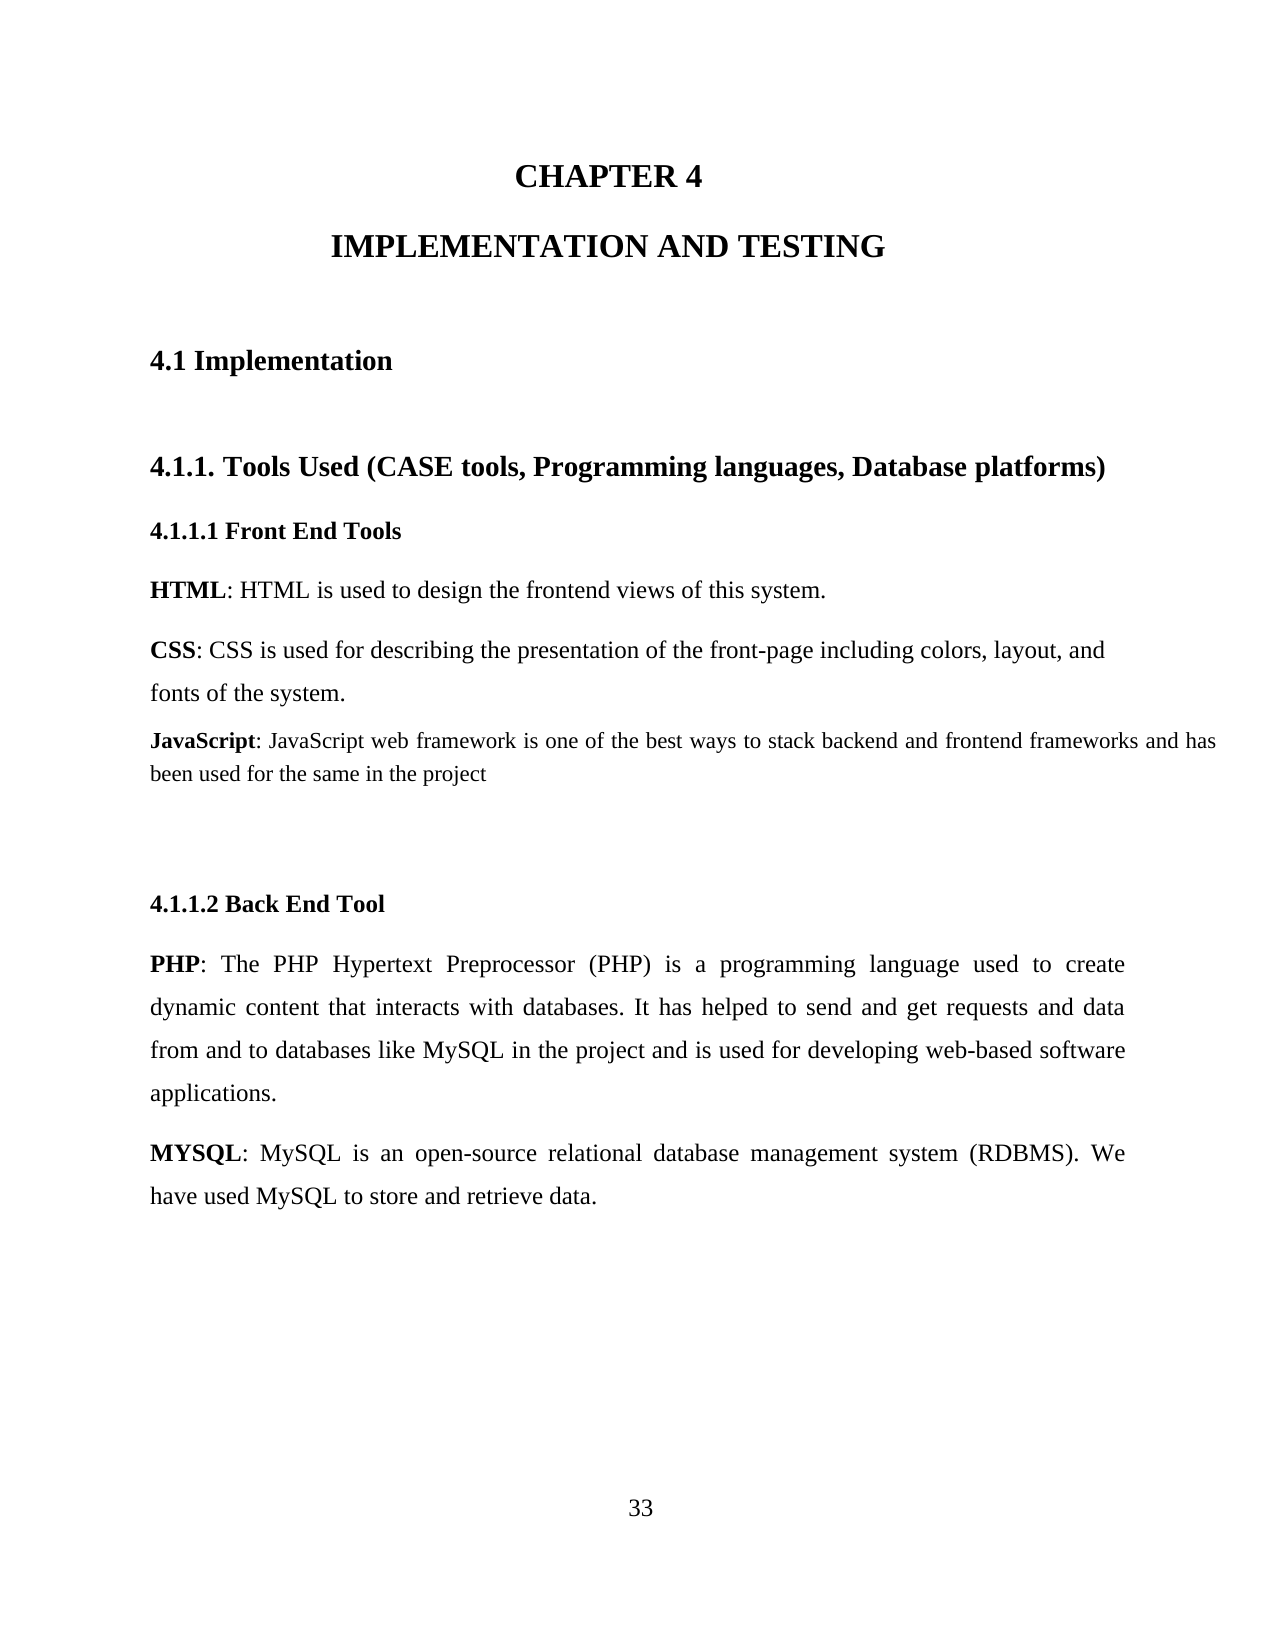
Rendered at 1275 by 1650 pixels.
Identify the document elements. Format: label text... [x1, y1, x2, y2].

text MYSQL: MySQL is an open-source relational database management system (RDBMS). We have used MySQL to store and retrieve data. [150, 1138, 1126, 1210]
list Implementation [150, 343, 1217, 377]
text JavaScript: JavaScript web framework is one of the best ways to stack backend and frontend frameworks and has been used for the same in the project [150, 727, 1217, 786]
list Back End Tool [150, 889, 1217, 918]
text CSS: CSS is used for describing the presentation of the front-page including colors, layout, and fonts of the system. [150, 635, 1107, 707]
text PHP: The PHP Hypertext Preprocessor (PHP) is a programming language used to create dynamic content that interacts with databases. It has helped to send and get requests and data from and to databases like MySQL in the project and is used for developing web-based software applications. [150, 949, 1126, 1107]
list Tools Used (CASE tools, Programming languages, Database platforms) [150, 449, 1217, 482]
list Front End Tools [150, 516, 1217, 545]
text HTML: HTML is used to design the frontend views of this system. [150, 576, 1217, 604]
subtitle IMPLEMENTATION AND TESTING [64, 226, 1152, 264]
subtitle CHAPTER 4 [64, 156, 1152, 194]
